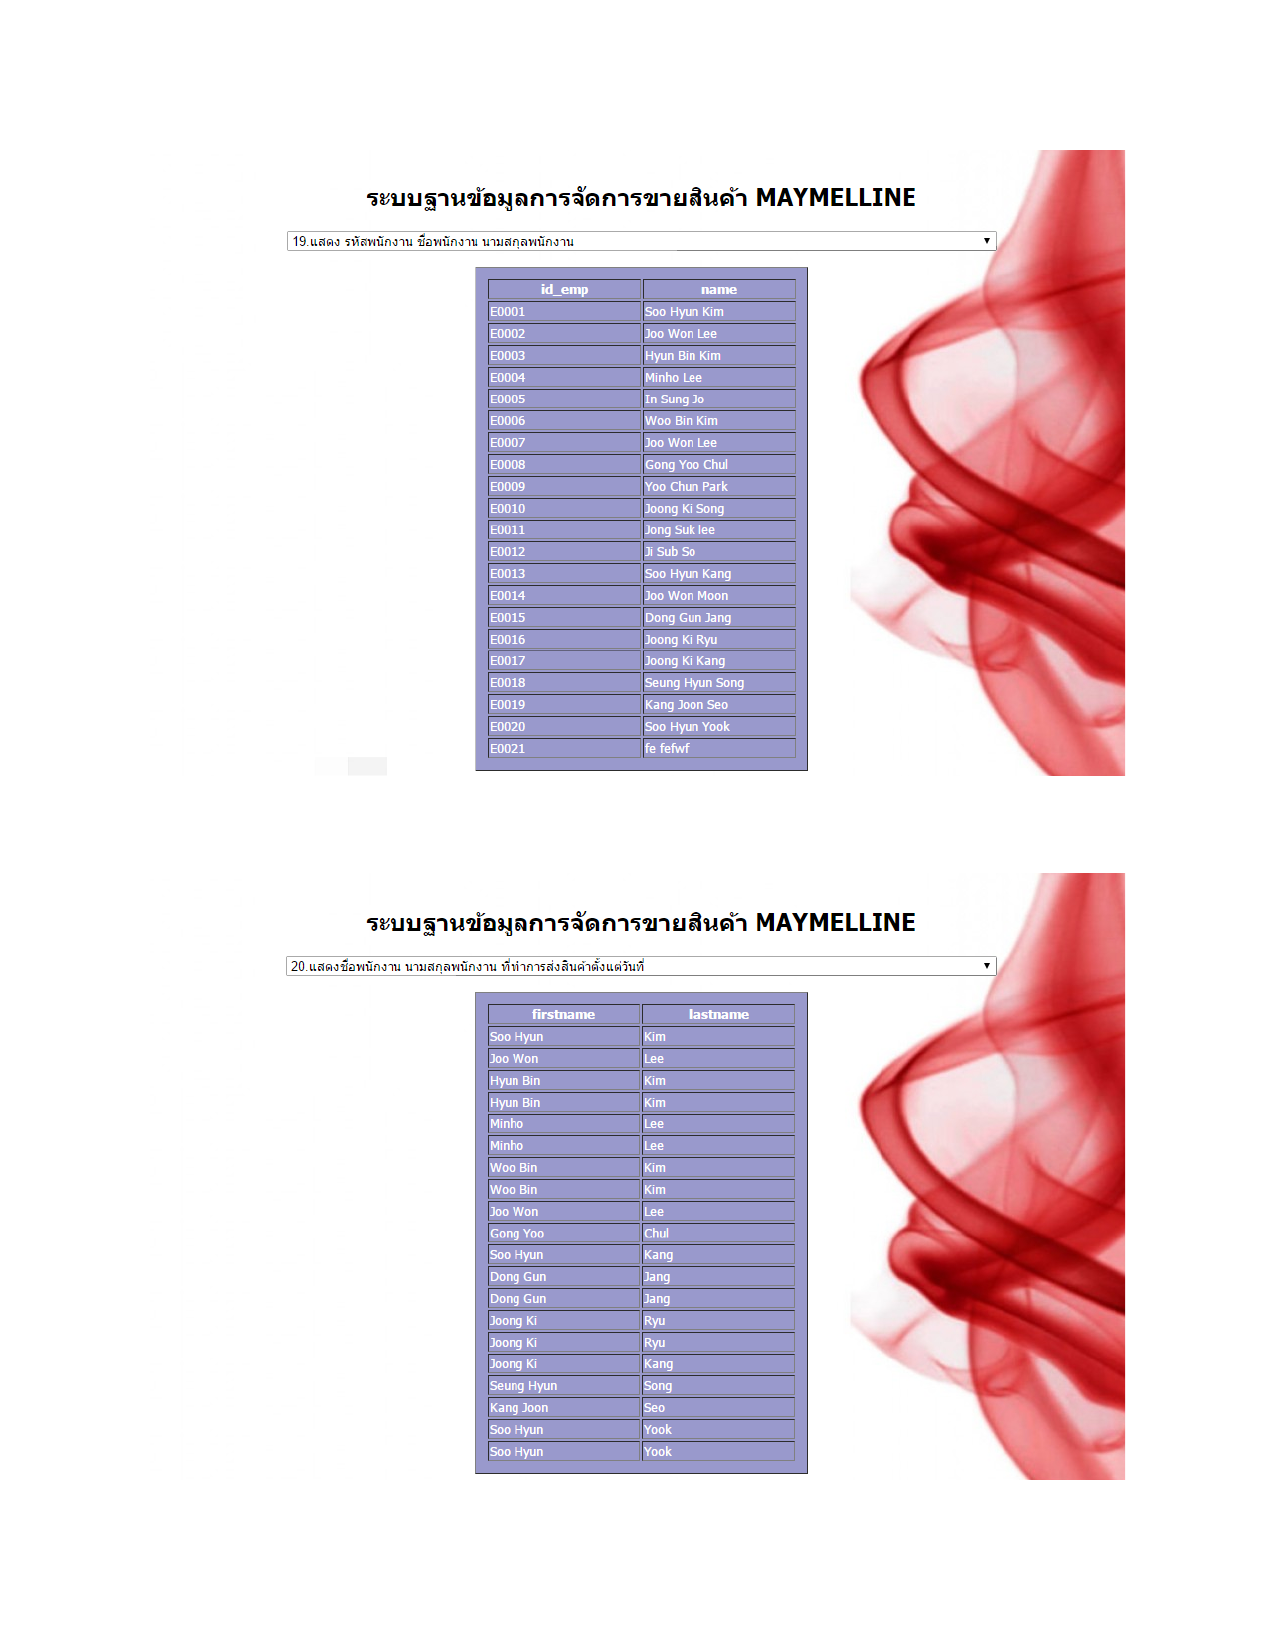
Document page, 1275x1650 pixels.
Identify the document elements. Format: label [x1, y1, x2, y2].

picture [150, 873, 1125, 1480]
picture [150, 150, 1125, 776]
